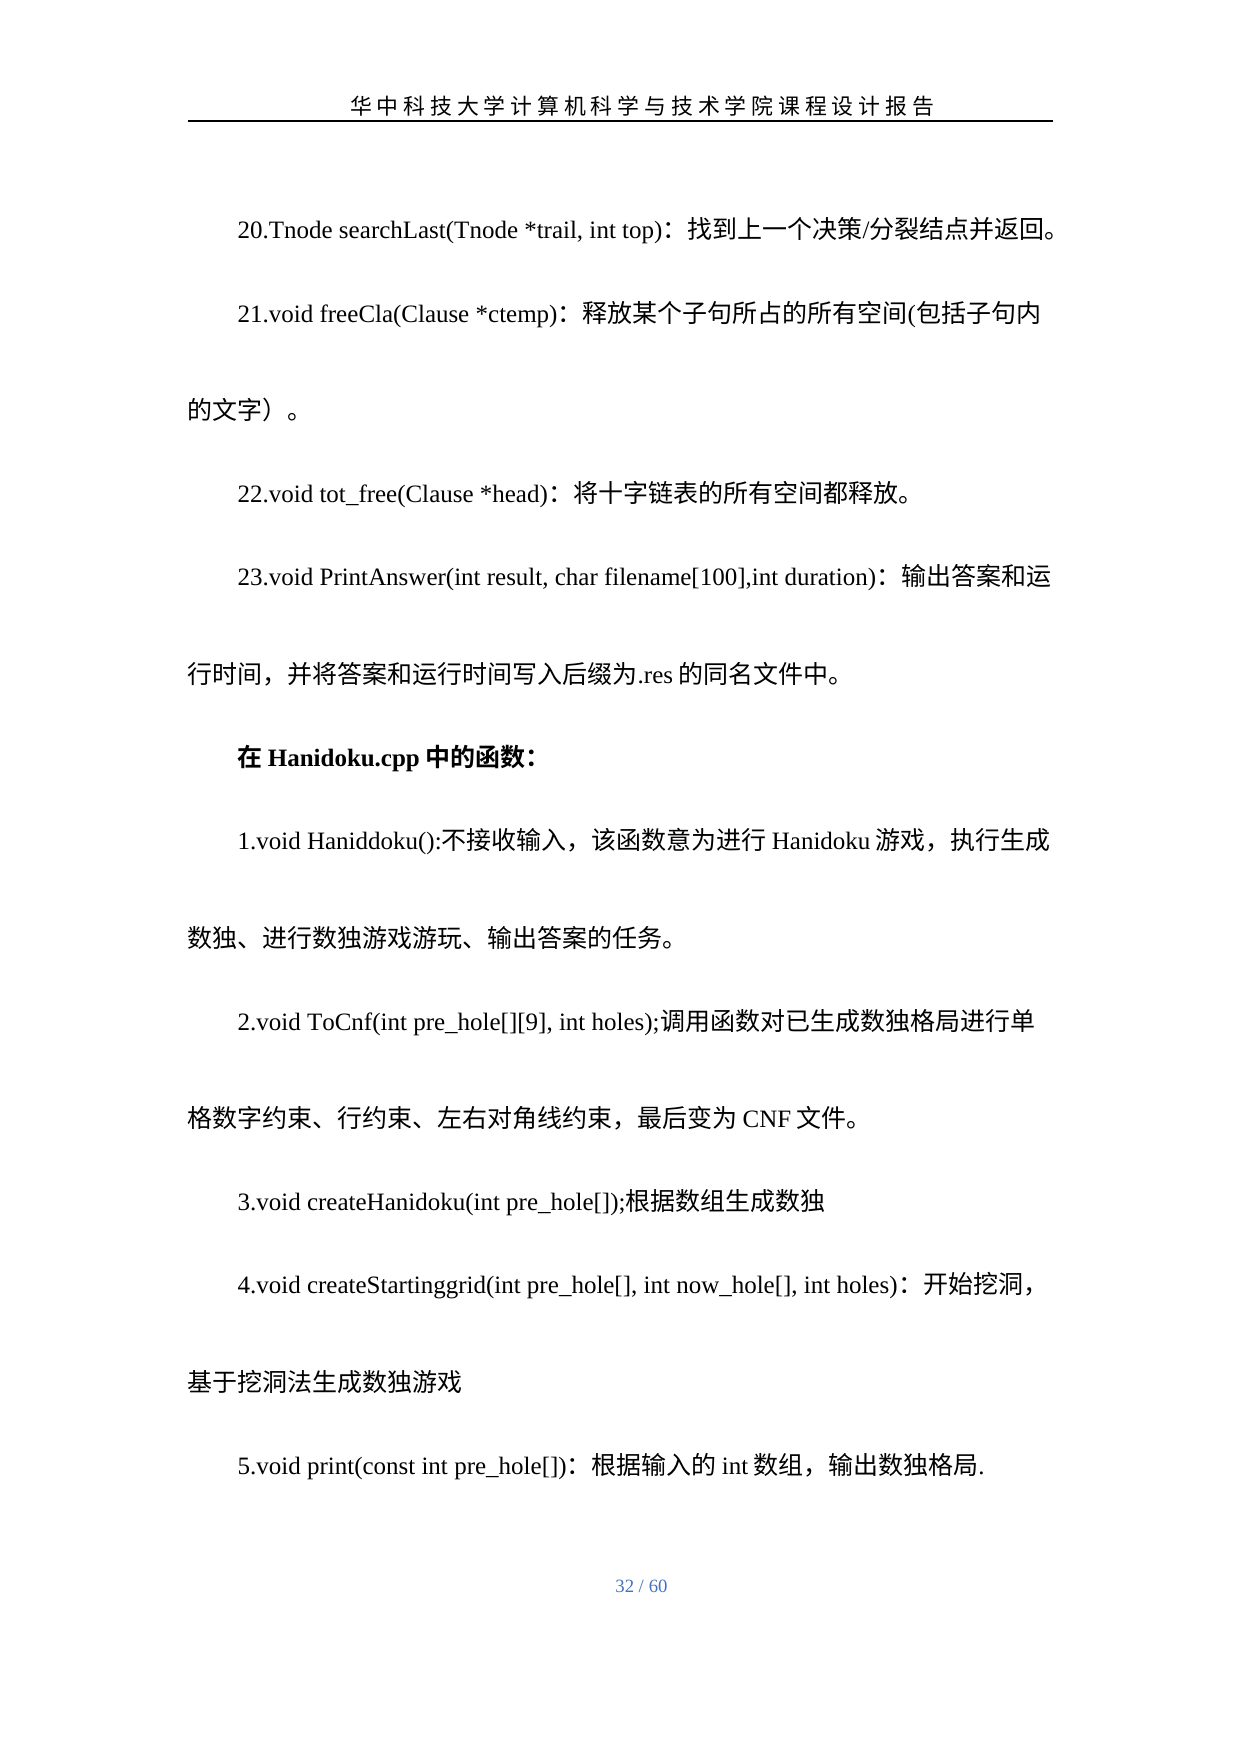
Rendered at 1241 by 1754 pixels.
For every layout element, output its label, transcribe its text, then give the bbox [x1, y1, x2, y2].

text 21.void freeCla(Clause *ctemp)：释放某个子句所占的所有空间(包括子句内的文字）。 [187, 279, 1053, 441]
text 1.void Haniddoku():不接收输入，该函数意为进行Hanidoku游戏，执行生成数独、进行数独游戏游玩、输出答案的任务。 [187, 806, 1053, 969]
text 2.void ToCnf(int pre_hole[][9], int holes);调用函数对已生成数独格局进行单格数字约束、行约束、左右对角线约束，最后变为CNF文件。 [187, 987, 1053, 1149]
text 在Hanidoku.cpp中的函数： [187, 723, 1053, 788]
text 20.Tnode searchLast(Tnode *trail, int top)：找到上一个决策/分裂结点并返回。 [187, 196, 1053, 261]
text 4.void createStartinggrid(int pre_hole[], int now_hole[], int holes)：开始挖洞，基于挖洞法生成数独游戏 [187, 1251, 1053, 1413]
text 22.void tot_free(Clause *head)：将十字链表的所有空间都释放。 [187, 459, 1053, 524]
text 5.void print(const int pre_hole[])：根据输入的int数组，输出数独格局. [187, 1431, 1053, 1496]
text 3.void createHanidoku(int pre_hole[]);根据数组生成数独 [187, 1167, 1053, 1232]
text 23.void PrintAnswer(int result, char filename[100],int duration)：输出答案和运行时间，并将答案和运行时间写入后缀为.res的同名文件中。 [187, 542, 1053, 705]
